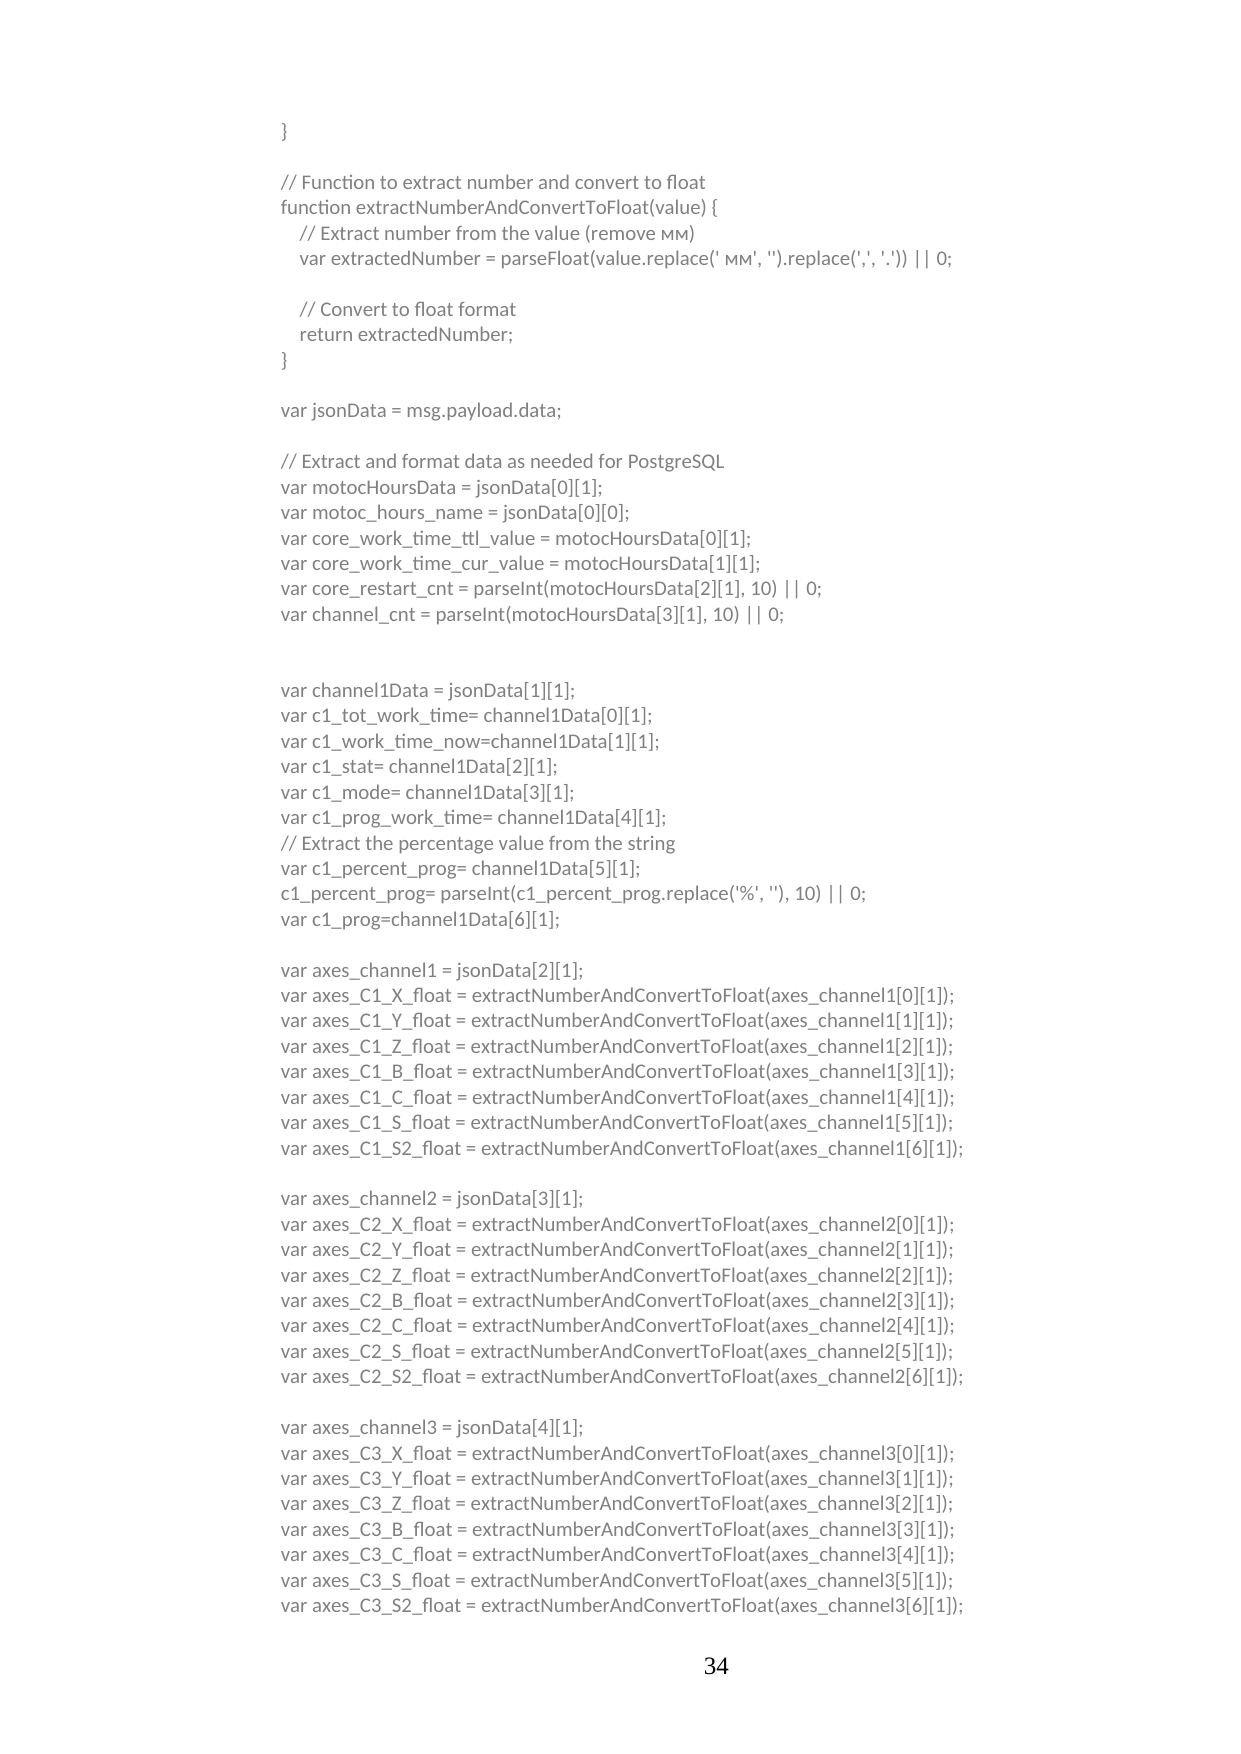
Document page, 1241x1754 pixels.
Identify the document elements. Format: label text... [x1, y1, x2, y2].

text // Convert to float format [207, 296, 1152, 321]
text var axes_C3_C_float = extractNumberAndConvertToFloat(axes_channel3[4][1]); [207, 1541, 1152, 1567]
text var axes_C3_S2_float = extractNumberAndConvertToFloat(axes_channel3[6][1]); [207, 1592, 1152, 1618]
text var axes_C1_X_float = extractNumberAndConvertToFloat(axes_channel1[0][1]); [207, 982, 1152, 1008]
text } [207, 118, 1152, 143]
text var axes_channel1 = jsonData[2][1]; [207, 957, 1152, 982]
text var c1_percent_prog= channel1Data[5][1]; [207, 855, 1152, 881]
text // Extract the percentage value from the string [207, 830, 1152, 855]
text // Function to extract number and convert to float [207, 169, 1152, 194]
text var axes_C3_S_float = extractNumberAndConvertToFloat(axes_channel3[5][1]); [207, 1567, 1152, 1592]
text var axes_C1_Y_float = extractNumberAndConvertToFloat(axes_channel1[1][1]); [207, 1008, 1152, 1033]
text var axes_C1_S2_float = extractNumberAndConvertToFloat(axes_channel1[6][1]); [207, 1135, 1152, 1160]
text var core_work_time_ttl_value = motocHoursData[0][1]; [207, 525, 1152, 550]
text var axes_C2_C_float = extractNumberAndConvertToFloat(axes_channel2[4][1]); [207, 1313, 1152, 1338]
text var axes_channel2 = jsonData[3][1]; [207, 1186, 1152, 1211]
text var core_work_time_cur_value = motocHoursData[1][1]; [207, 550, 1152, 576]
text var extractedNumber = parseFloat(value.replace(' мм', '').replace(',', '.')) || 0; [207, 245, 1152, 271]
text var core_restart_cnt = parseInt(motocHoursData[2][1], 10) || 0; [207, 576, 1152, 601]
text c1_percent_prog= parseInt(c1_percent_prog.replace('%', ''), 10) || 0; [207, 881, 1152, 906]
text var motoc_hours_name = jsonData[0][0]; [207, 499, 1152, 525]
text var axes_C3_B_float = extractNumberAndConvertToFloat(axes_channel3[3][1]); [207, 1516, 1152, 1541]
text function extractNumberAndConvertToFloat(value) { [207, 194, 1152, 220]
text var c1_prog_work_time= channel1Data[4][1]; [207, 804, 1152, 830]
text var axes_C3_X_float = extractNumberAndConvertToFloat(axes_channel3[0][1]); [207, 1440, 1152, 1465]
text var c1_prog=channel1Data[6][1]; [207, 906, 1152, 931]
text var channel1Data = jsonData[1][1]; [207, 677, 1152, 703]
text return extractedNumber; [207, 321, 1152, 347]
text } [207, 347, 1152, 372]
text var axes_C1_Z_float = extractNumberAndConvertToFloat(axes_channel1[2][1]); [207, 1033, 1152, 1058]
text var c1_mode= channel1Data[3][1]; [207, 779, 1152, 804]
text var axes_channel3 = jsonData[4][1]; [207, 1414, 1152, 1440]
text var axes_C1_C_float = extractNumberAndConvertToFloat(axes_channel1[4][1]); [207, 1084, 1152, 1109]
text var axes_C2_Y_float = extractNumberAndConvertToFloat(axes_channel2[1][1]); [207, 1236, 1152, 1262]
text var axes_C2_X_float = extractNumberAndConvertToFloat(axes_channel2[0][1]); [207, 1211, 1152, 1236]
text var axes_C1_B_float = extractNumberAndConvertToFloat(axes_channel1[3][1]); [207, 1058, 1152, 1084]
text var axes_C2_S2_float = extractNumberAndConvertToFloat(axes_channel2[6][1]); [207, 1363, 1152, 1389]
text var axes_C2_B_float = extractNumberAndConvertToFloat(axes_channel2[3][1]); [207, 1287, 1152, 1313]
text // Extract number from the value (remove мм) [207, 220, 1152, 245]
text var axes_C2_S_float = extractNumberAndConvertToFloat(axes_channel2[5][1]); [207, 1338, 1152, 1363]
text var axes_C1_S_float = extractNumberAndConvertToFloat(axes_channel1[5][1]); [207, 1109, 1152, 1135]
text var c1_work_time_now=channel1Data[1][1]; [207, 728, 1152, 753]
text var axes_C3_Y_float = extractNumberAndConvertToFloat(axes_channel3[1][1]); [207, 1465, 1152, 1491]
text var motocHoursData = jsonData[0][1]; [207, 474, 1152, 499]
text var axes_C2_Z_float = extractNumberAndConvertToFloat(axes_channel2[2][1]); [207, 1262, 1152, 1287]
text var channel_cnt = parseInt(motocHoursData[3][1], 10) || 0; [207, 601, 1152, 626]
text var c1_stat= channel1Data[2][1]; [207, 753, 1152, 779]
text // Extract and format data as needed for PostgreSQL [207, 448, 1152, 474]
text var axes_C3_Z_float = extractNumberAndConvertToFloat(axes_channel3[2][1]); [207, 1491, 1152, 1516]
text var jsonData = msg.payload.data; [207, 398, 1152, 423]
text var c1_tot_work_time= channel1Data[0][1]; [207, 703, 1152, 728]
